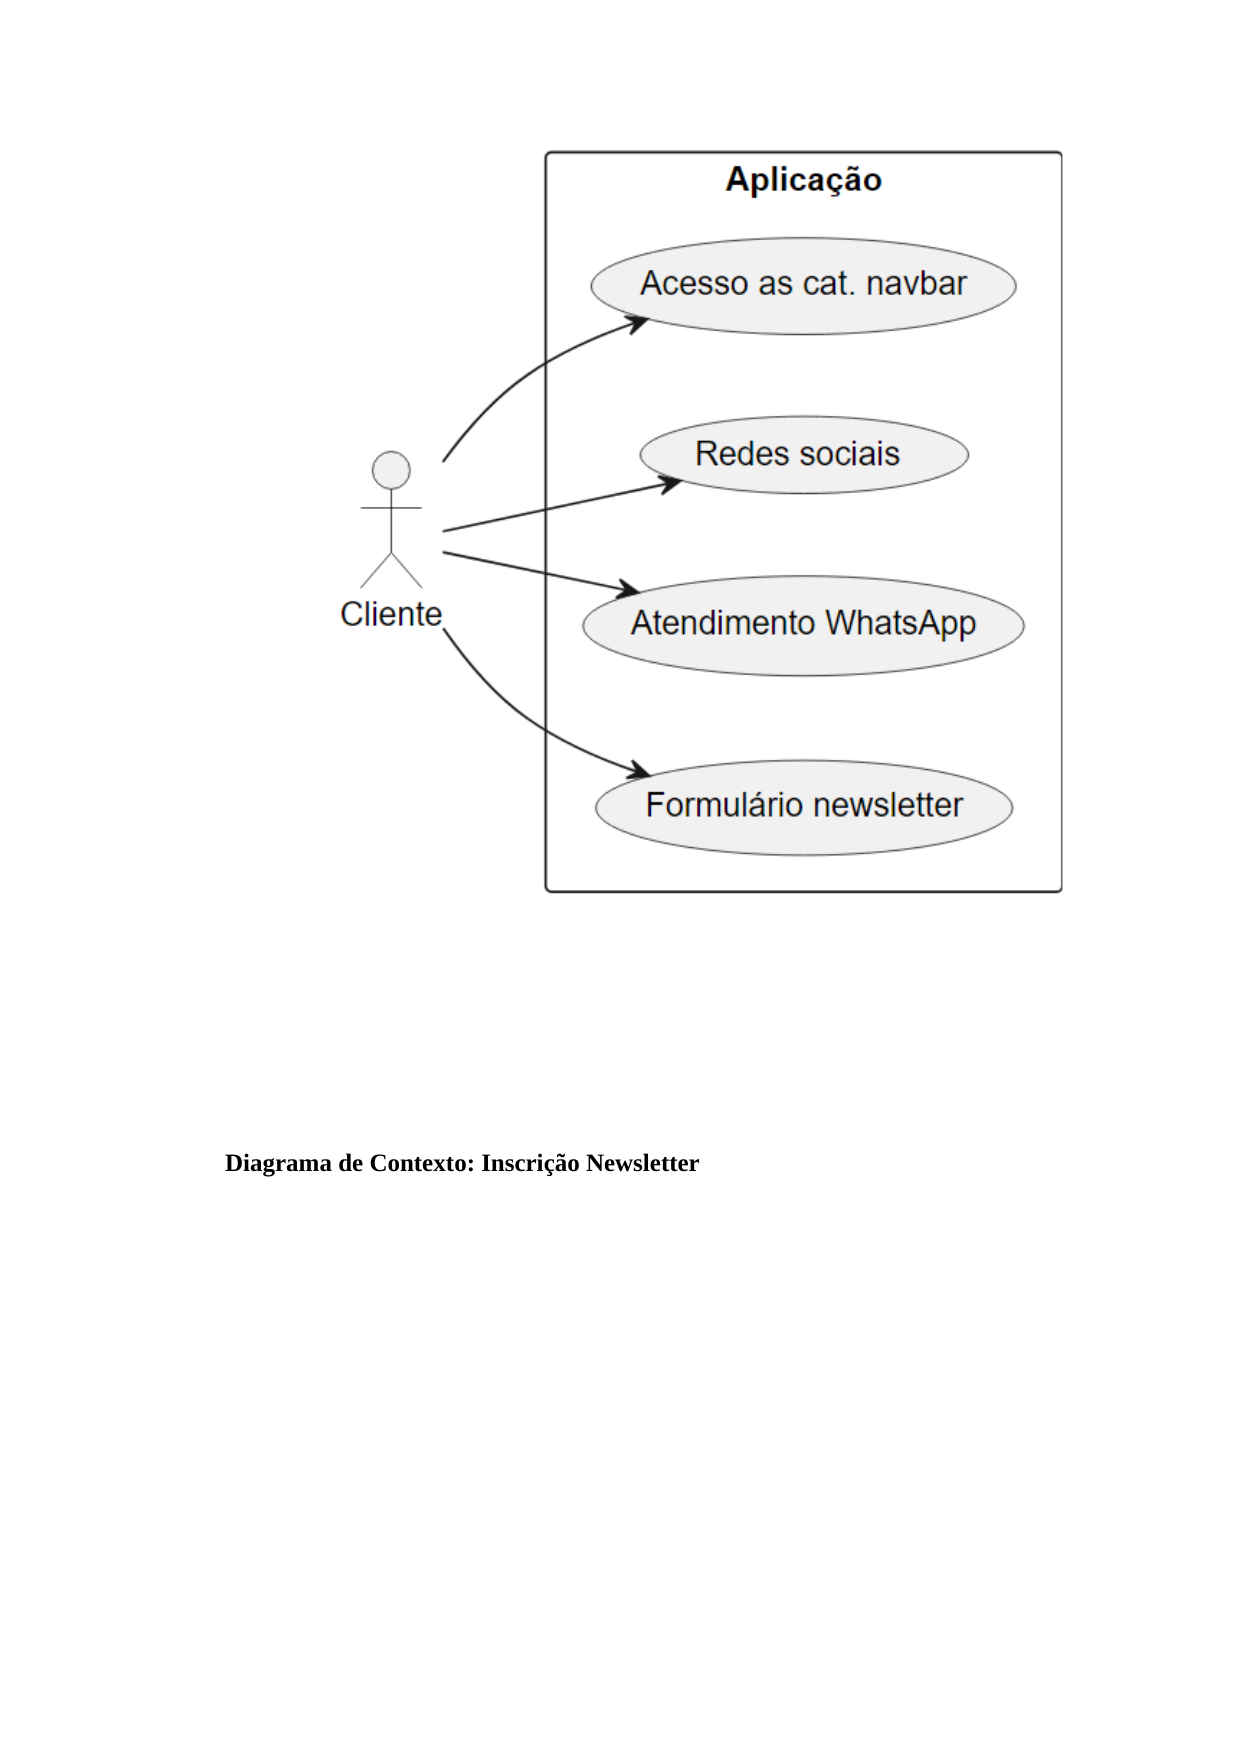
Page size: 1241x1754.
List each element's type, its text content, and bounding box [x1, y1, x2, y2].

text Diagrama de Contexto: Inscrição Newsletter [150, 1148, 1090, 1177]
picture [339, 150, 1063, 902]
